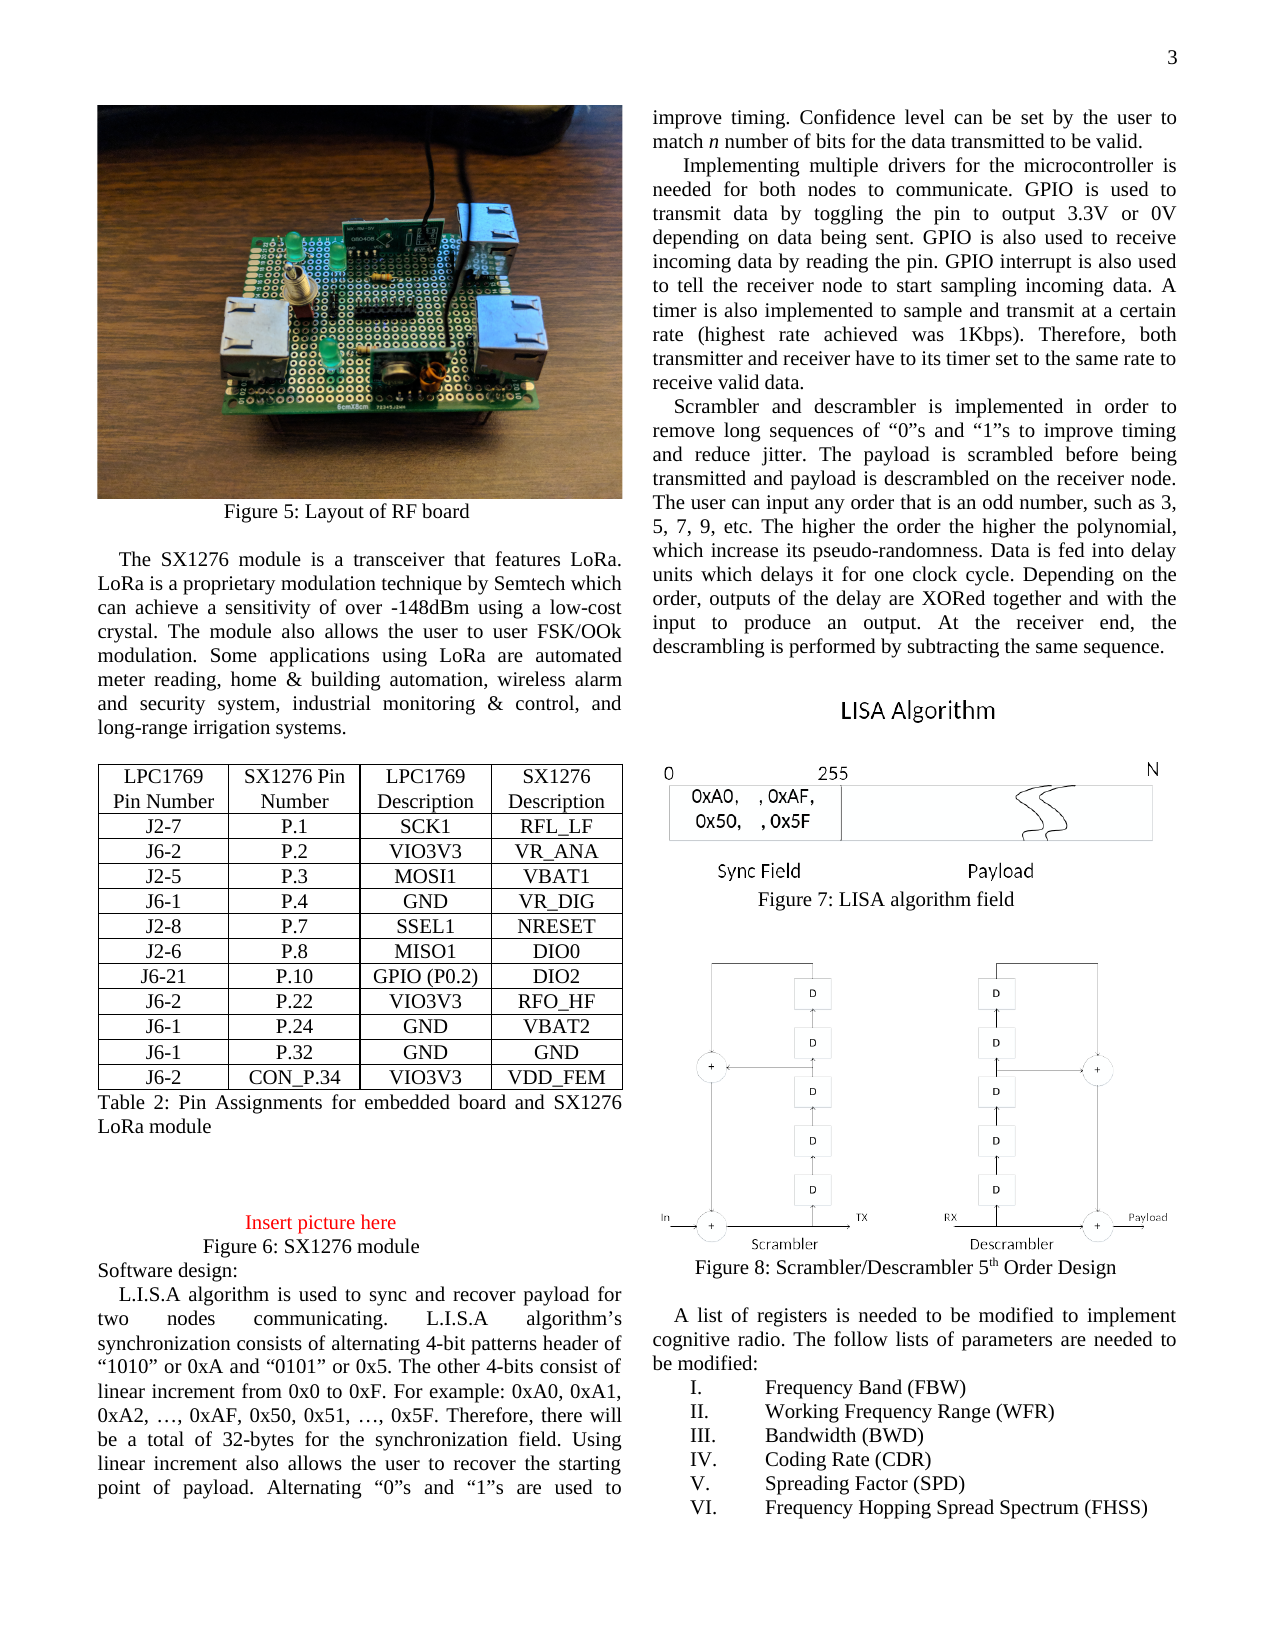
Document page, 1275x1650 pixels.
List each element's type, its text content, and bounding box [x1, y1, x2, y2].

table_cell VIO3V3 [361, 1065, 491, 1089]
text Scrambler and descrambler is implemented in order to remove long sequences of “0”s and “1”s to improve timing and reduce jitter. The payload is scrambled before being transmitted and payload is descrambled on the receiver node. The user can input any order that is an odd number, such as 3, 5, 7, 9, etc. The higher the order the higher the polynomial, which increase its pseudo-randomness. Data is fed into delay units which delays it for one clock cycle. Depending on the order, outputs of the delay are XORed together and with the input to produce an output. At the receiver end, the descrambling is performed by subtracting the same sequence. [652, 394, 1177, 658]
table_cell P.4 [229, 889, 359, 913]
text Implementing multiple drivers for the microcontroller is needed for both nodes to communicate. GPIO is used to transmit data by toggling the pin to output 3.3V or 0V depending on data being sent. GPIO is also used to receive incoming data by reading the pin. GPIO interrupt is also used to tell the receiver node to start sampling incoming data. A timer is also implemented to sample and transmit at a certain rate (highest rate achieved was 1Kbps). Therefore, both transmitter and receiver have to its timer set to the same rate to receive valid data. [652, 153, 1177, 394]
table_cell VBAT1 [492, 864, 622, 888]
table_cell J6-2 [99, 1065, 228, 1089]
table_cell GND [361, 1040, 491, 1064]
table_cell RFO_HF [492, 989, 622, 1013]
table_cell VIO3V3 [361, 839, 491, 863]
table_cell CON_P.34 [229, 1065, 359, 1089]
table_cell MISO1 [361, 939, 491, 963]
table_cell J6-2 [99, 839, 228, 863]
text Table 2: Pin Assignments for embedded board and SX1276 LoRa module [97, 1090, 622, 1138]
table_cell J6-1 [99, 1015, 228, 1038]
text L.I.S.A algorithm is used to sync and recover payload for two nodes communicating. L.I.S.A algorithm’s synchronization consists of alternating 4-bit patterns header of “1010” or 0xA and “0101” or 0x5. The other 4-bits consist of linear increment from 0x0 to 0xF. For example: 0xA0, 0xA1, 0xA2, …, 0xAF, 0x50, 0x51, …, 0x5F. Therefore, there will be a total of 32-bytes for the synchronization field. Using linear increment also allows the user to recover the starting point of payload. Alternating “0”s and “1”s are used to improve timing. Confidence level can be set by the user to match n number of bits for the data transmitted to be valid. [97, 1282, 622, 1499]
list Spreading Factor (SPD) [690, 1471, 1177, 1495]
table_cell SSEL1 [361, 914, 491, 938]
table_cell P.7 [229, 914, 359, 938]
list Bandwidth (BWD) [690, 1423, 1177, 1447]
table_cell P.24 [229, 1015, 359, 1038]
table_cell NRESET [492, 914, 622, 938]
text Figure 7: LISA algorithm field [652, 887, 1177, 911]
table_cell J2-8 [99, 914, 228, 938]
table_cell GND [492, 1040, 622, 1064]
list Coding Rate (CDR) [690, 1447, 1177, 1471]
text Figure 6: SX1276 module [97, 1234, 622, 1258]
table_cell J2-5 [99, 864, 228, 888]
table_cell VDD_FEM [492, 1065, 622, 1089]
table_cell GND [361, 1015, 491, 1038]
table_cell P.10 [229, 964, 359, 988]
table_cell P.1 [229, 814, 359, 838]
text The SX1276 module is a transceiver that features LoRa. LoRa is a proprietary modulation technique by Semtech which can achieve a sensitivity of over -148dBm using a low-cost crystal. The module also allows the user to user FSK/OOk modulation. Some applications using LoRa are automated meter reading, home & building automation, wireless alarm and security system, industrial monitoring & control, and long-range irrigation systems. [97, 547, 622, 739]
table_cell GND [361, 889, 491, 913]
text Figure 8: Scrambler/Descrambler 5th Order Design [652, 1255, 1177, 1279]
table_cell RFL_LF [492, 814, 622, 838]
table_cell J6-1 [99, 889, 228, 913]
table_cell J6-21 [99, 964, 228, 988]
table_cell J6-2 [99, 989, 228, 1013]
table_cell J6-1 [99, 1040, 228, 1064]
table_cell VR_DIG [492, 889, 622, 913]
table_header LPC1769 Description [361, 765, 491, 813]
table_cell MOSI1 [361, 864, 491, 888]
table_cell DIO0 [492, 939, 622, 963]
table_cell VIO3V3 [361, 989, 491, 1013]
table_cell P.3 [229, 864, 359, 888]
table_cell J2-7 [99, 814, 228, 838]
table_cell GPIO (P0.2) [361, 964, 491, 988]
table_header LPC1769 Pin Number [99, 765, 228, 813]
table_cell P.8 [229, 939, 359, 963]
table_cell VR_ANA [492, 839, 622, 863]
list Frequency Band (FBW) [690, 1375, 1177, 1399]
table_cell P.22 [229, 989, 359, 1013]
text Figure 5: Layout of RF board [97, 499, 622, 523]
table_header SX1276 Description [492, 765, 622, 813]
text A list of registers is needed to be modified to implement cognitive radio. The follow lists of parameters are needed to be modified: [652, 1303, 1177, 1375]
table_cell SCK1 [361, 814, 491, 838]
text Software design: [97, 1258, 622, 1282]
table_cell J2-6 [99, 939, 228, 963]
table_cell DIO2 [492, 964, 622, 988]
table_cell P.2 [229, 839, 359, 863]
table_cell P.32 [229, 1040, 359, 1064]
list Working Frequency Range (WFR) [690, 1399, 1177, 1423]
table_header SX1276 Pin Number [229, 765, 359, 813]
picture [97, 105, 623, 499]
list Frequency Hopping Spread Spectrum (FHSS) [690, 1495, 1177, 1519]
table_cell VBAT2 [492, 1015, 622, 1038]
text Insert picture here [97, 1210, 622, 1234]
